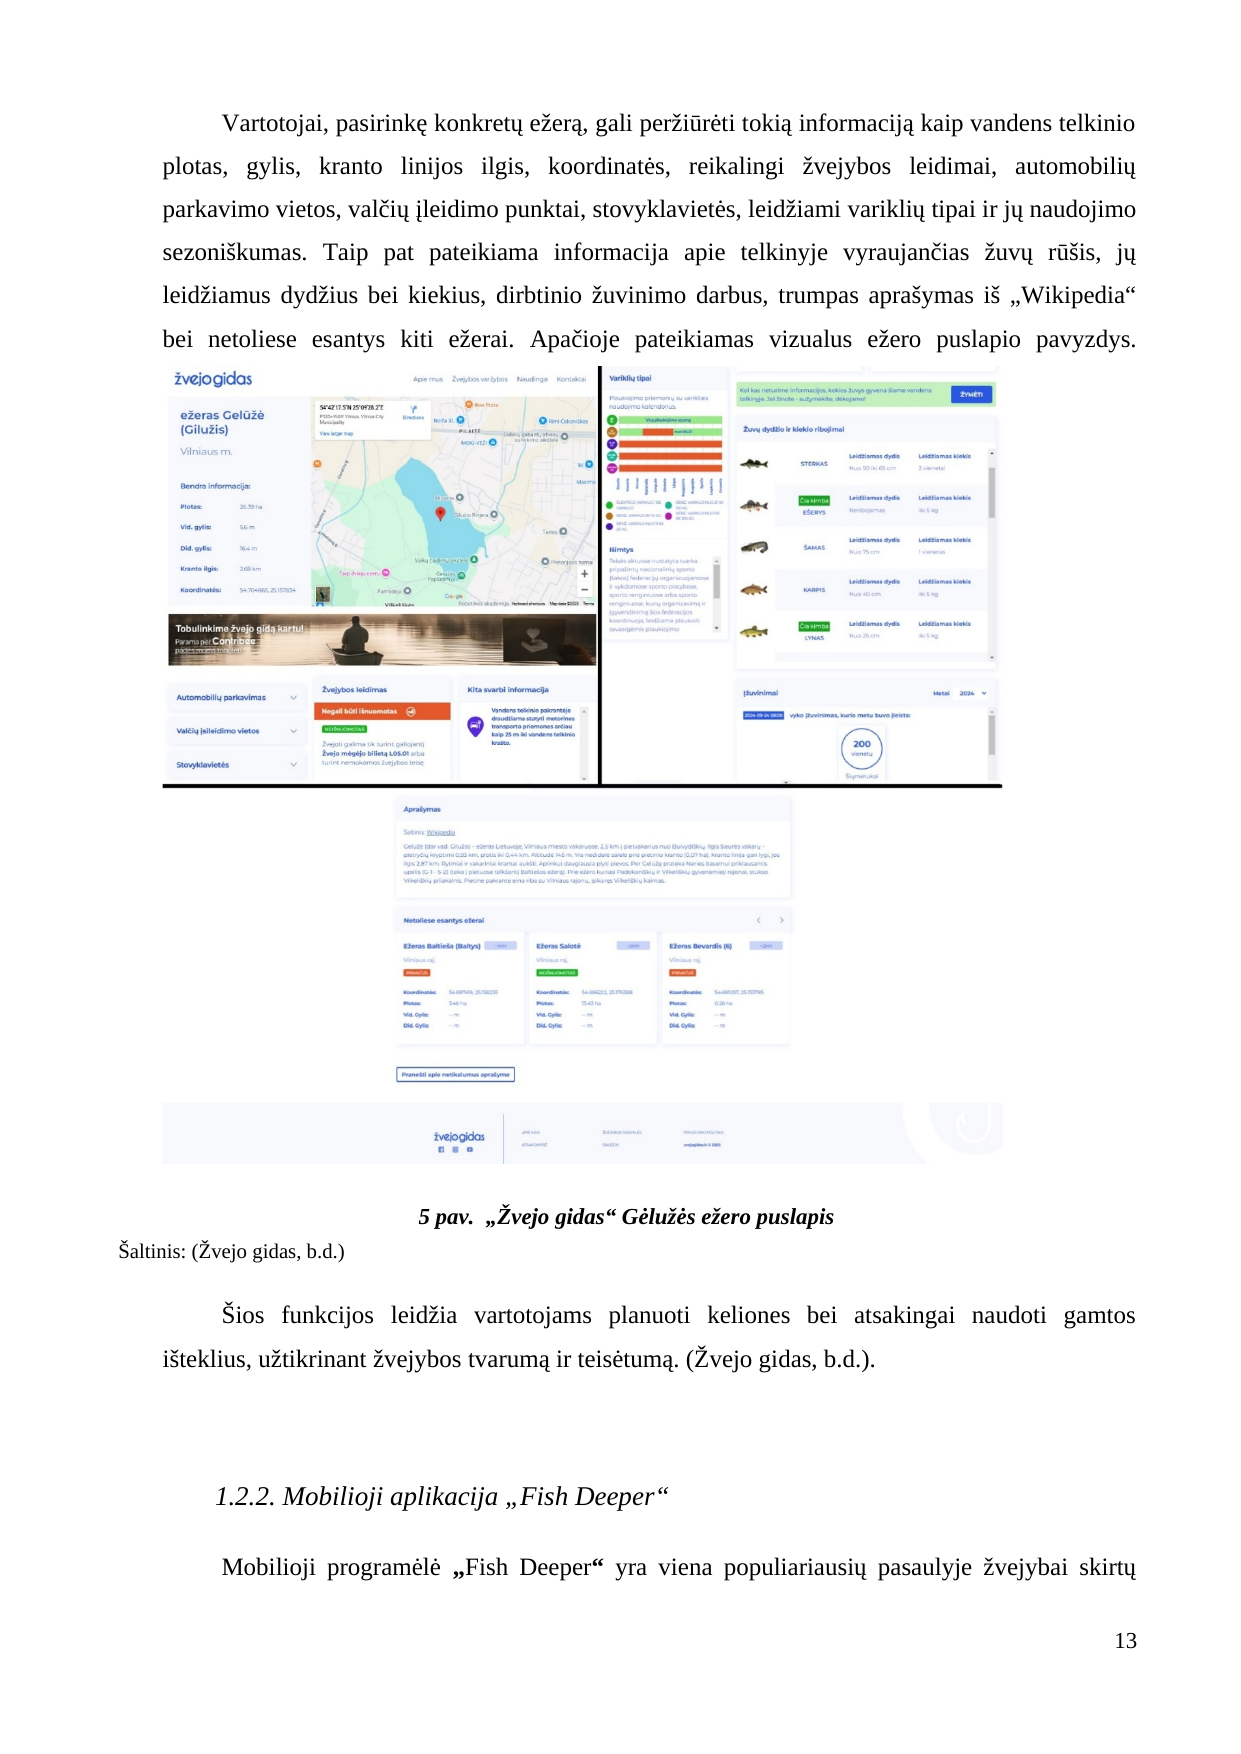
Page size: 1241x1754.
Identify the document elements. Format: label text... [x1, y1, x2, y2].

text 5 pav. „Žvejo gidas“ Gėlužės ežero puslapis [118, 1203, 1137, 1229]
picture [162, 366, 1003, 1164]
subtitle 1.2.2. Mobilioji aplikacija „Fish Deeper“ [215, 1480, 1137, 1511]
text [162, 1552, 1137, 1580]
text Šaltinis: (Žvejo gidas, b.d.) [118, 1239, 1137, 1263]
text Šios funkcijos leidžia vartotojams planuoti keliones bei atsakingai naudoti gamtos išteklius, užtikrinant žvejybos tvarumą ir teisėtumą. (Žvejo gidas, b.d.). [162, 1301, 1137, 1372]
